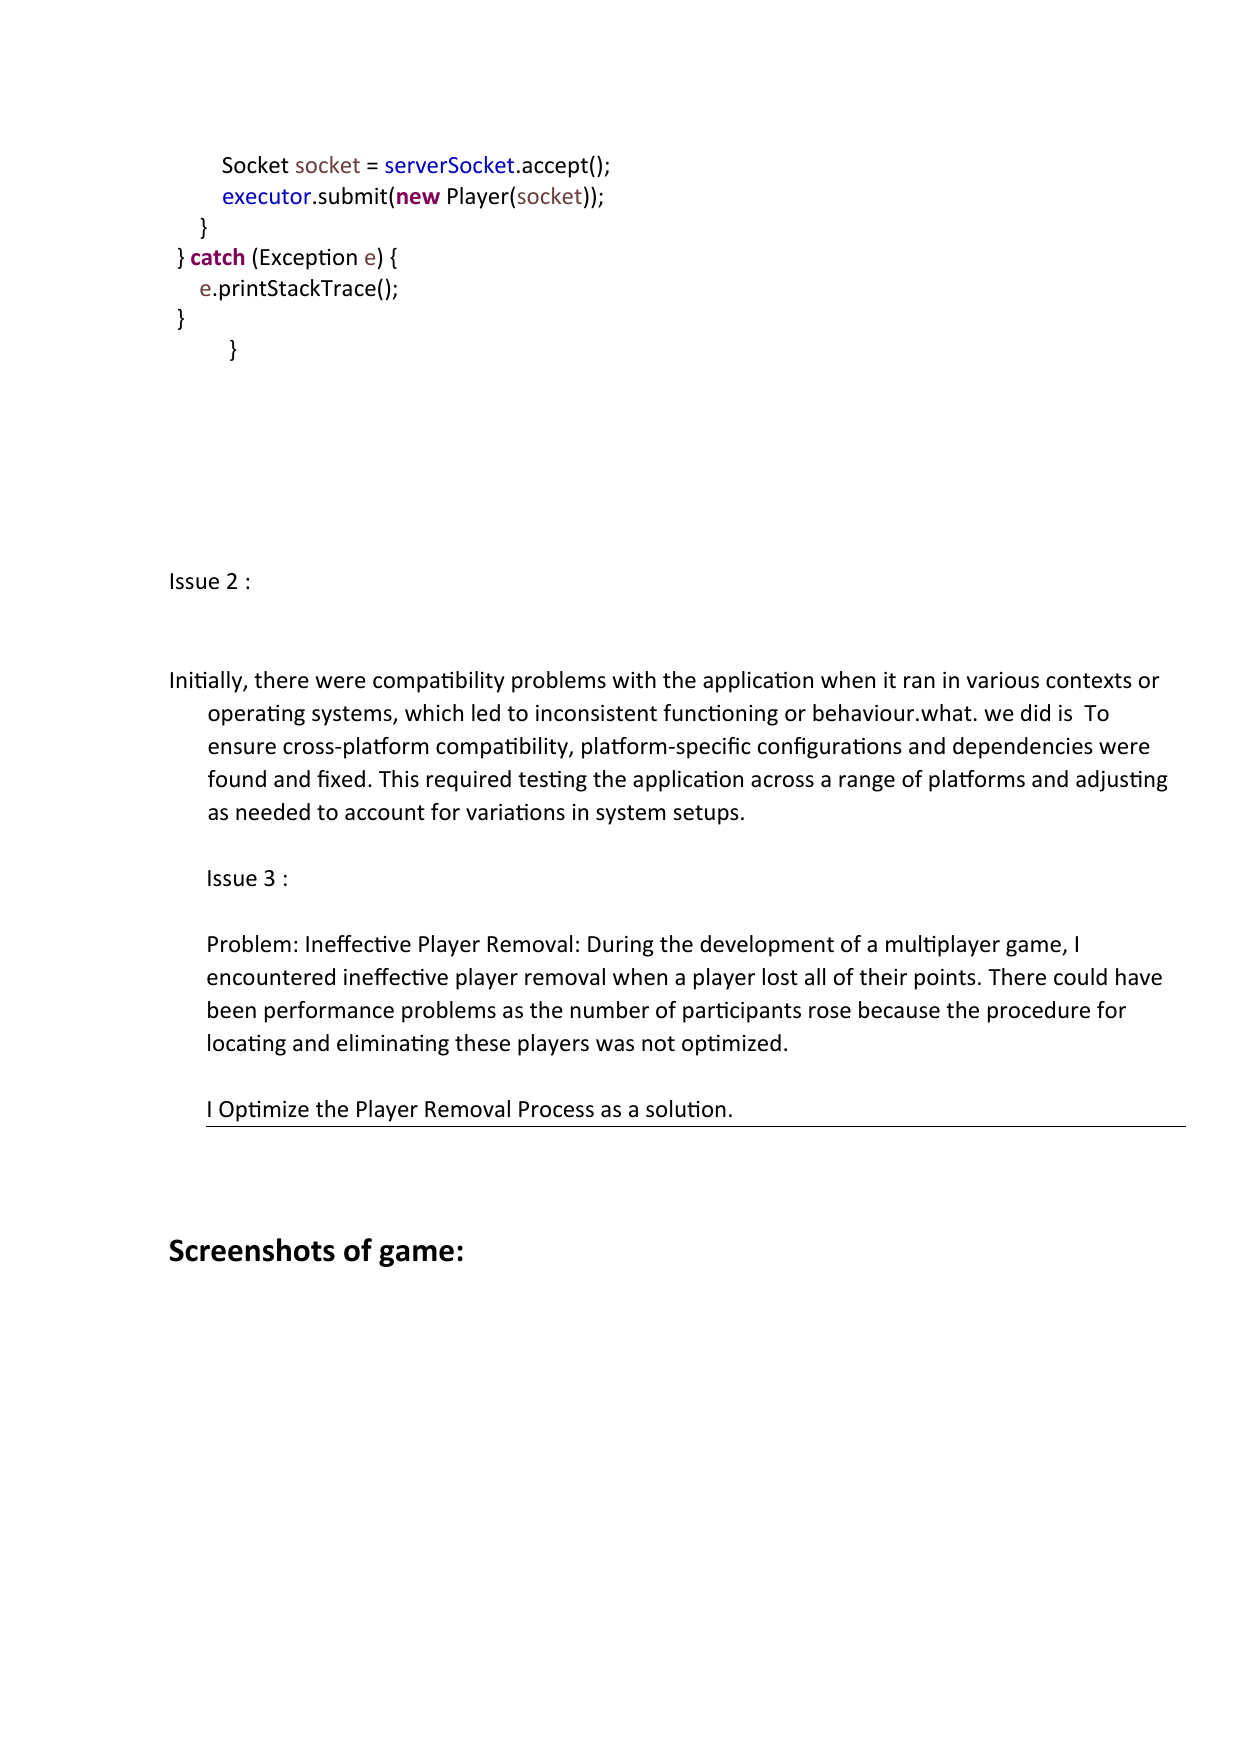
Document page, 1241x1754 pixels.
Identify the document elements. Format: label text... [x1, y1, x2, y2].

text Screenshots of game: [169, 1229, 1186, 1270]
list I Optimize the Player Removal Process as a solution. [206, 1093, 1186, 1126]
text } [131, 303, 1186, 333]
list Problem: Ineffective Player Removal: During the development of a multiplayer game, I encountered ineffective player removal when a player lost all of their points. There could have been performance problems as the number of participants rose because the procedure for locating and eliminating these players was not optimized. [206, 929, 1186, 1058]
text Initially, there were compatibility problems with the application when it ran in various contexts or operating systems, which led to inconsistent functioning or behaviour.what. we did is To ensure cross-platform compatibility, platform-specific configurations and dependencies were found and fixed. This required testing the application across a range of platforms and adjusting as needed to account for variations in system setups. [169, 665, 1186, 827]
text } [131, 211, 1186, 242]
text executor.submit(new Player(socket)); [131, 181, 1186, 211]
text e.printStackTrace(); [131, 272, 1186, 303]
text Socket socket = serverSocket.accept(); [131, 150, 1186, 181]
list Issue 3 : [206, 863, 1186, 893]
text } catch (Exception e) { [131, 242, 1186, 272]
list } [206, 333, 1186, 364]
text Issue 2 : [169, 565, 1186, 596]
